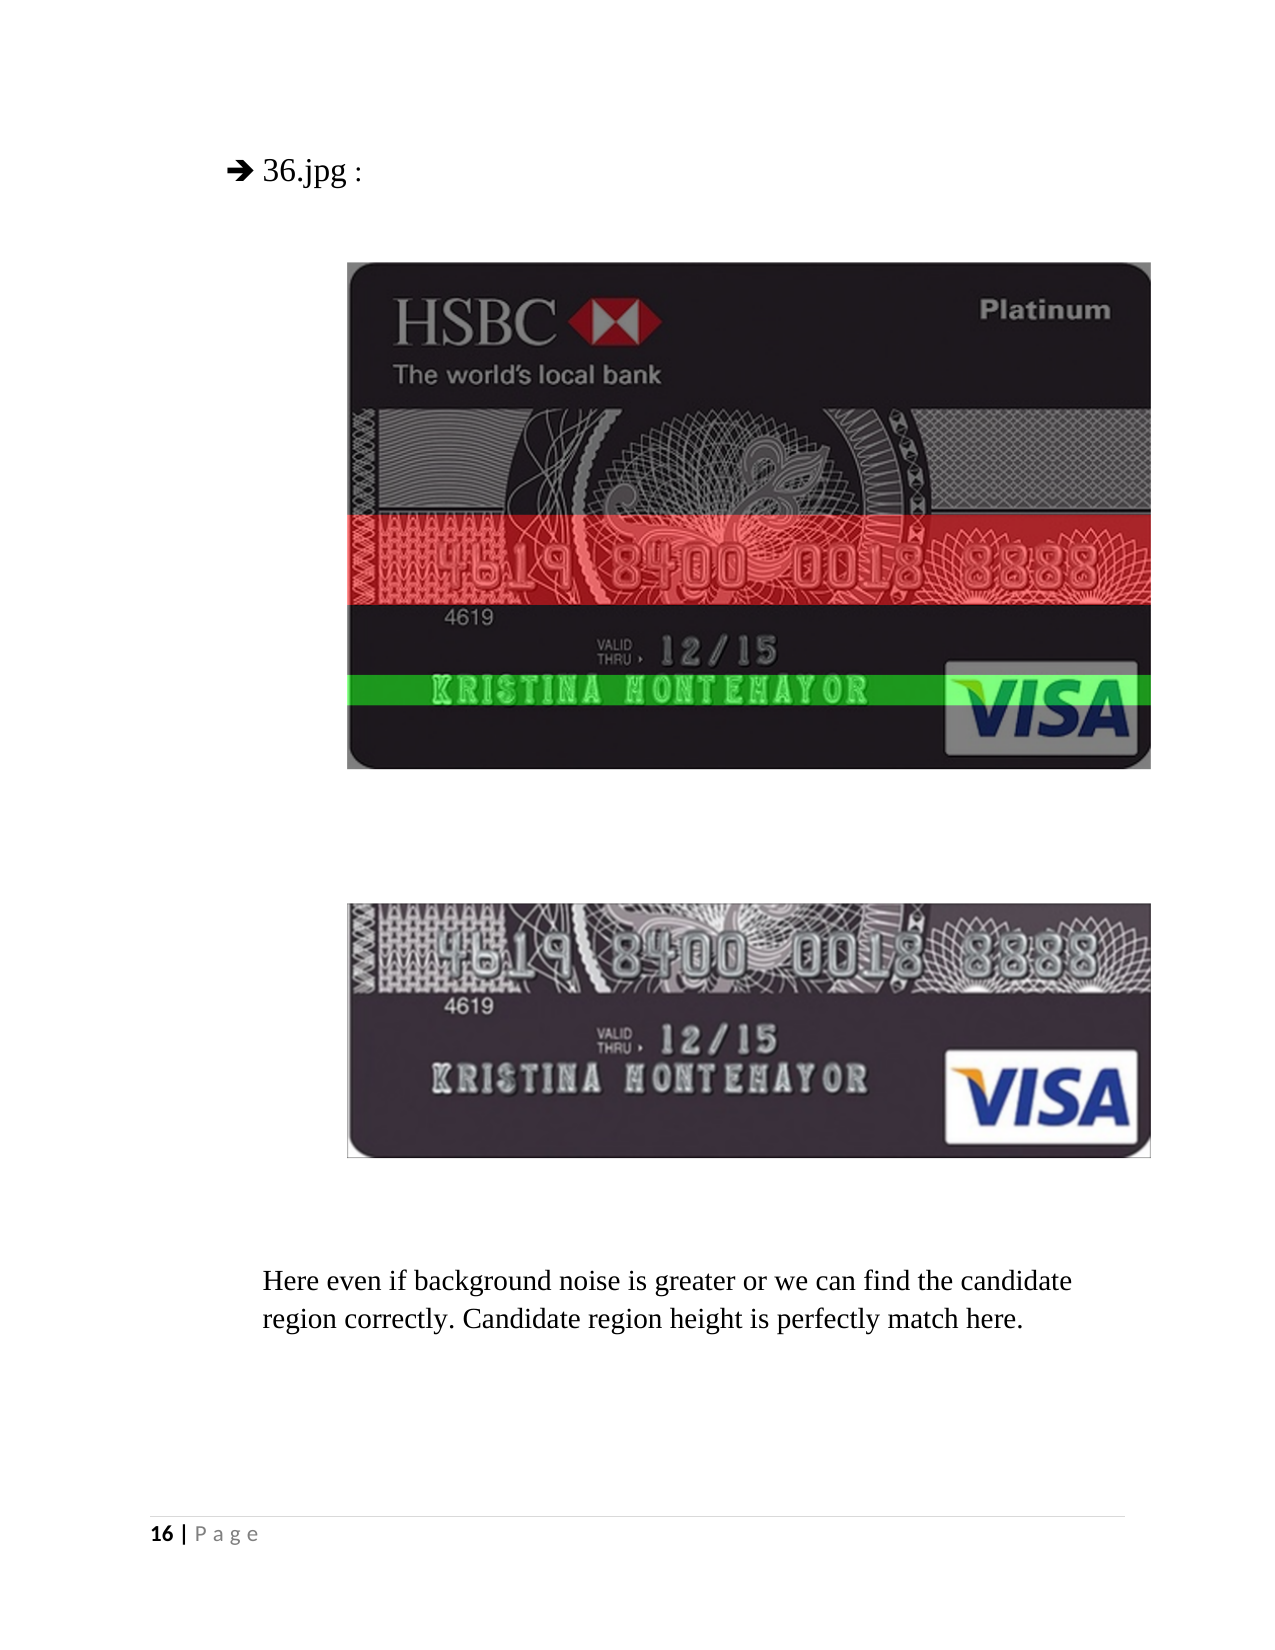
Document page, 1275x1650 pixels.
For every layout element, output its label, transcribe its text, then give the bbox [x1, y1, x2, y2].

list 36.jpg : [225, 150, 1125, 188]
list Here even if background noise is greater or we can find the candidate region correctly. Candidate region height is perfectly match here. [262, 1263, 1125, 1335]
picture [262, 232, 1238, 831]
picture [262, 873, 1238, 1220]
